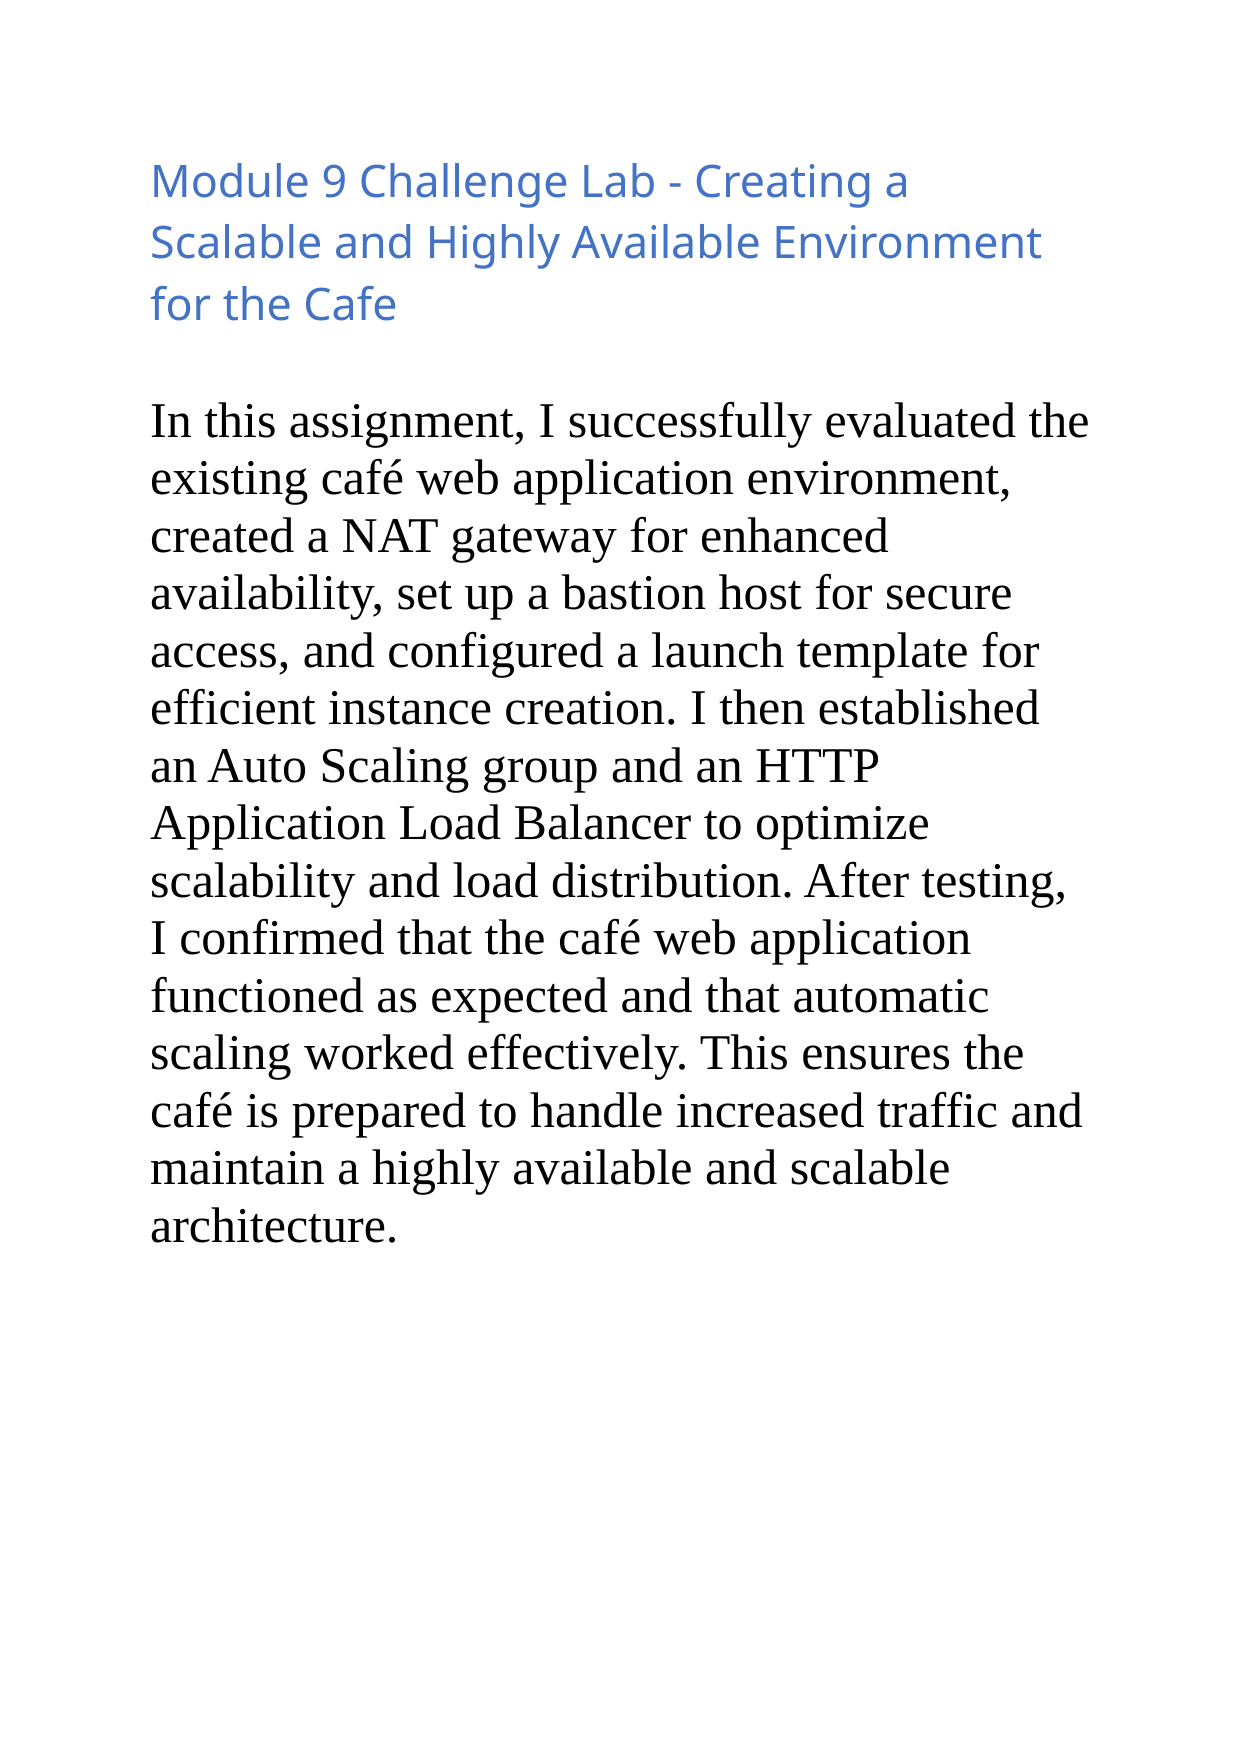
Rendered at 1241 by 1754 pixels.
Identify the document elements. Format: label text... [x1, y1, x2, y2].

subtitle In this assignment, I successfully evaluated the existing café web application environment, created a NAT gateway for enhanced availability, set up a bastion host for secure access, and configured a launch template for efficient instance creation. I then established an Auto Scaling group and an HTTP Application Load Balancer to optimize scalability and load distribution. After testing, I confirmed that the café web application functioned as expected and that automatic scaling worked effectively. This ensures the café is prepared to handle increased traffic and maintain a highly available and scalable architecture. (Optional) Module 13 - Guided Lab 1: Breaking a Monolithic Node.js Application into Microservices [150, 333, 1090, 1253]
text Module 9 Challenge Lab - Creating a Scalable and Highly Available Environment for the Cafe [150, 150, 1090, 333]
